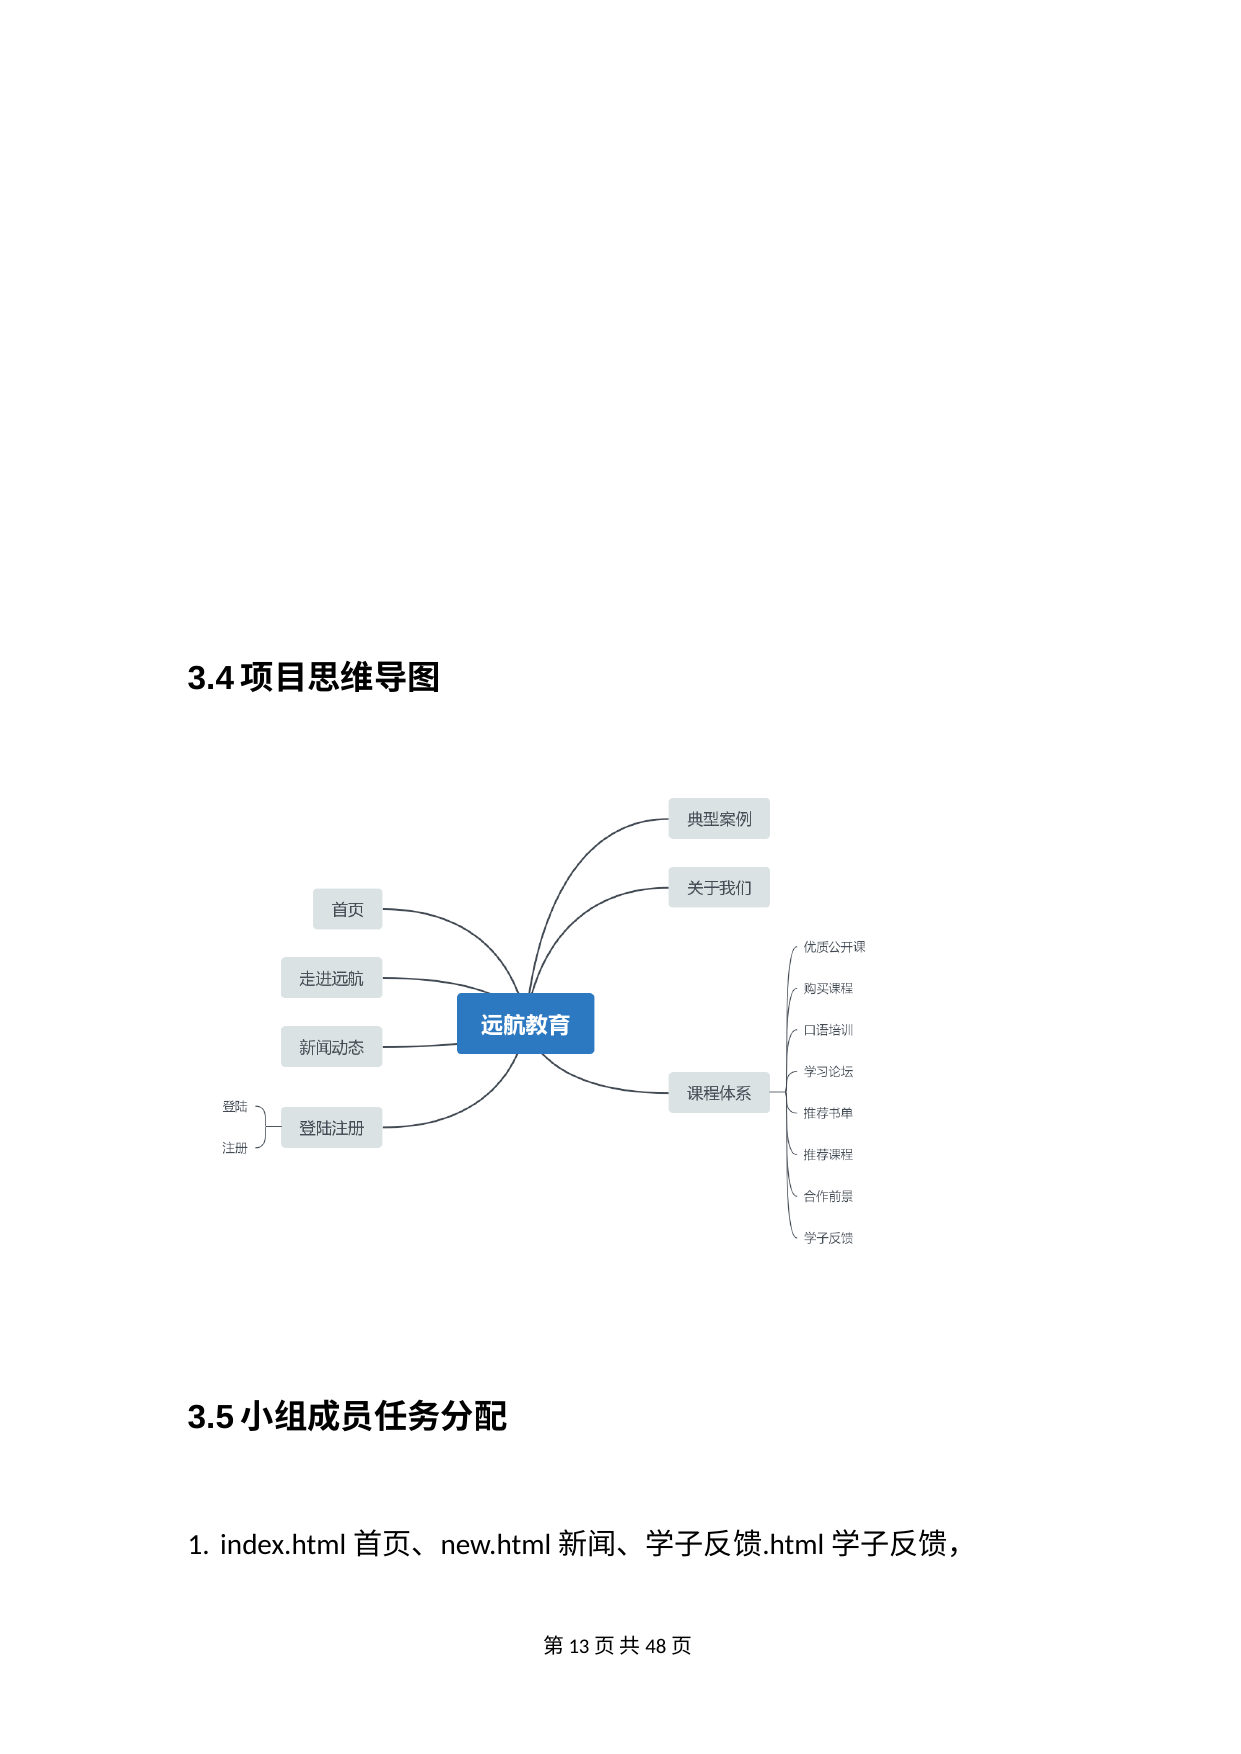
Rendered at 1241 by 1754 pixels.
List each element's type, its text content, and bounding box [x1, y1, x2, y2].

picture [187, 769, 905, 1279]
list index.html 首页、new.html 新闻、学子反馈.html 学子反馈， [187, 1509, 1053, 1574]
subtitle 3.4项目思维导图 [187, 642, 1053, 707]
subtitle 3.5小组成员任务分配 [187, 1382, 1053, 1447]
